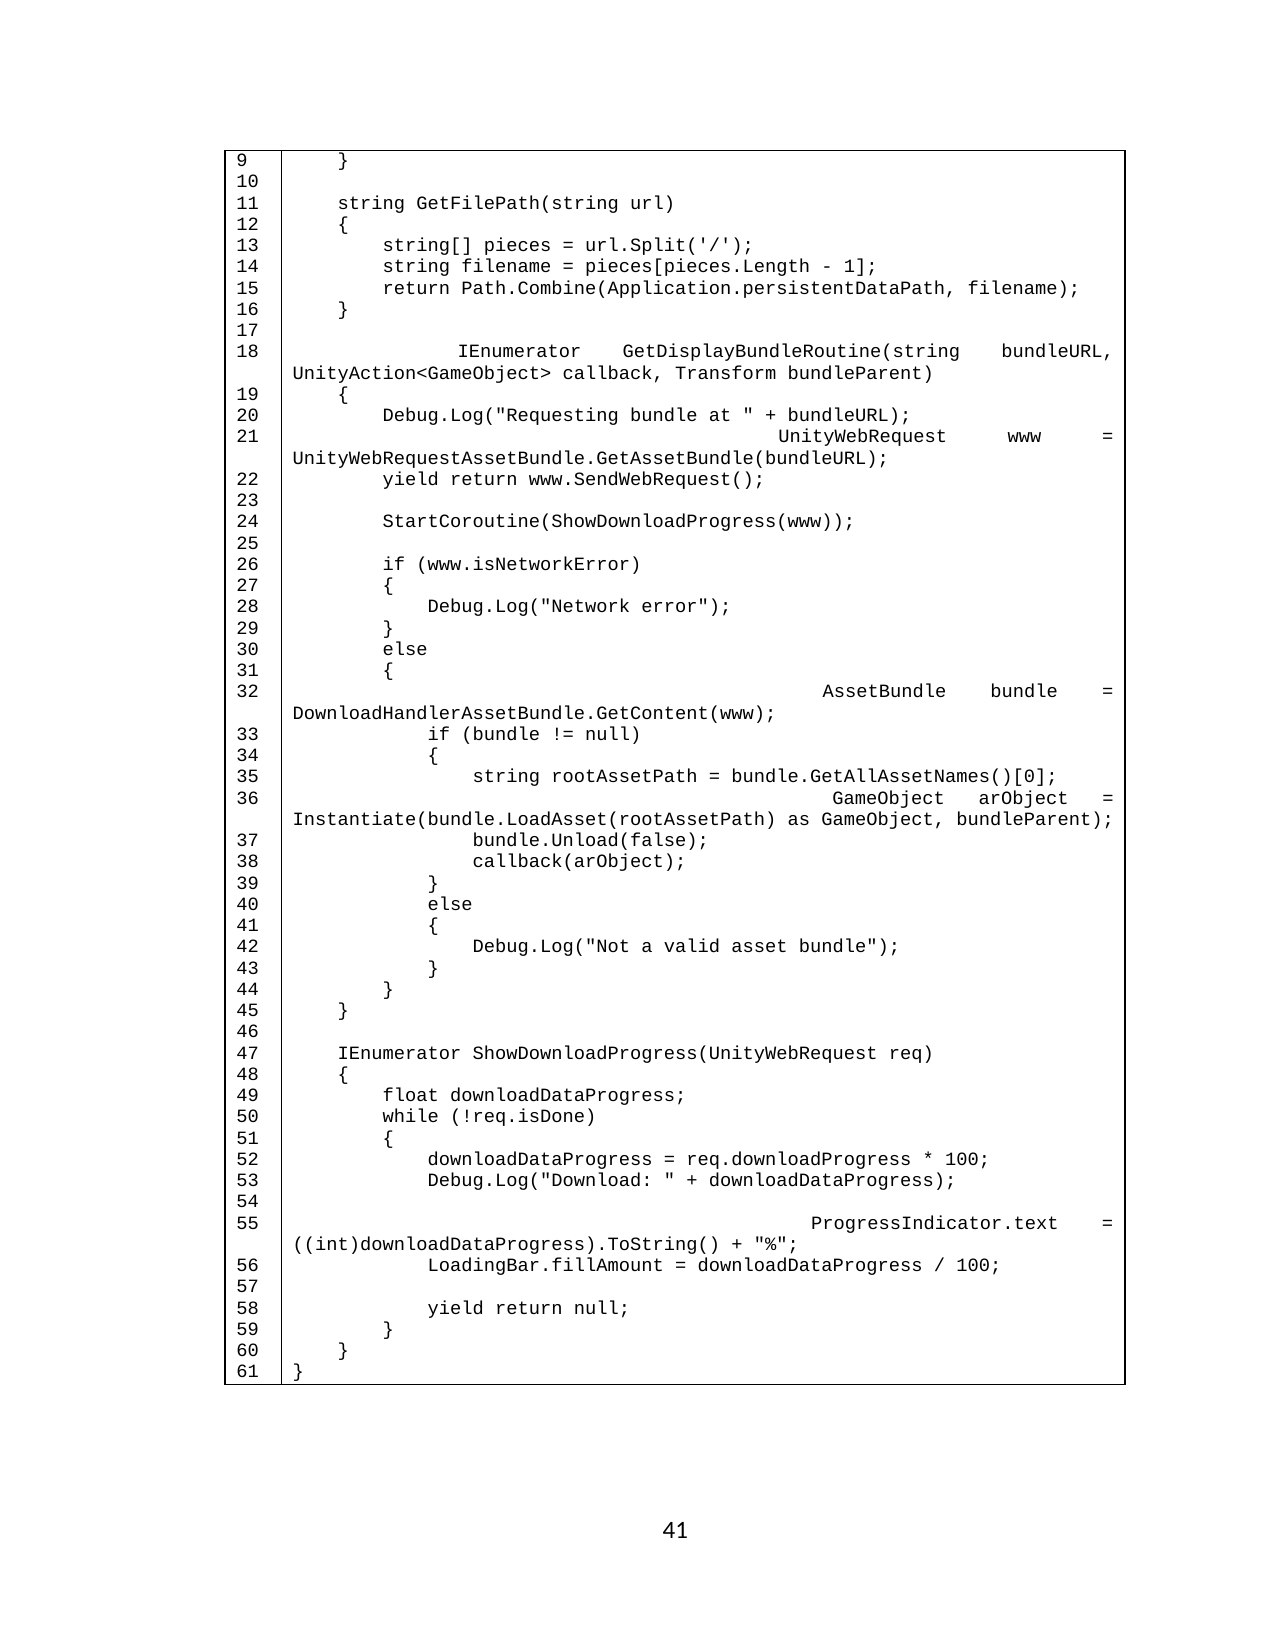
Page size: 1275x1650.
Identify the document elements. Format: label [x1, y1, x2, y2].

table_header [282, 151, 1124, 1383]
table_header [226, 151, 281, 1383]
